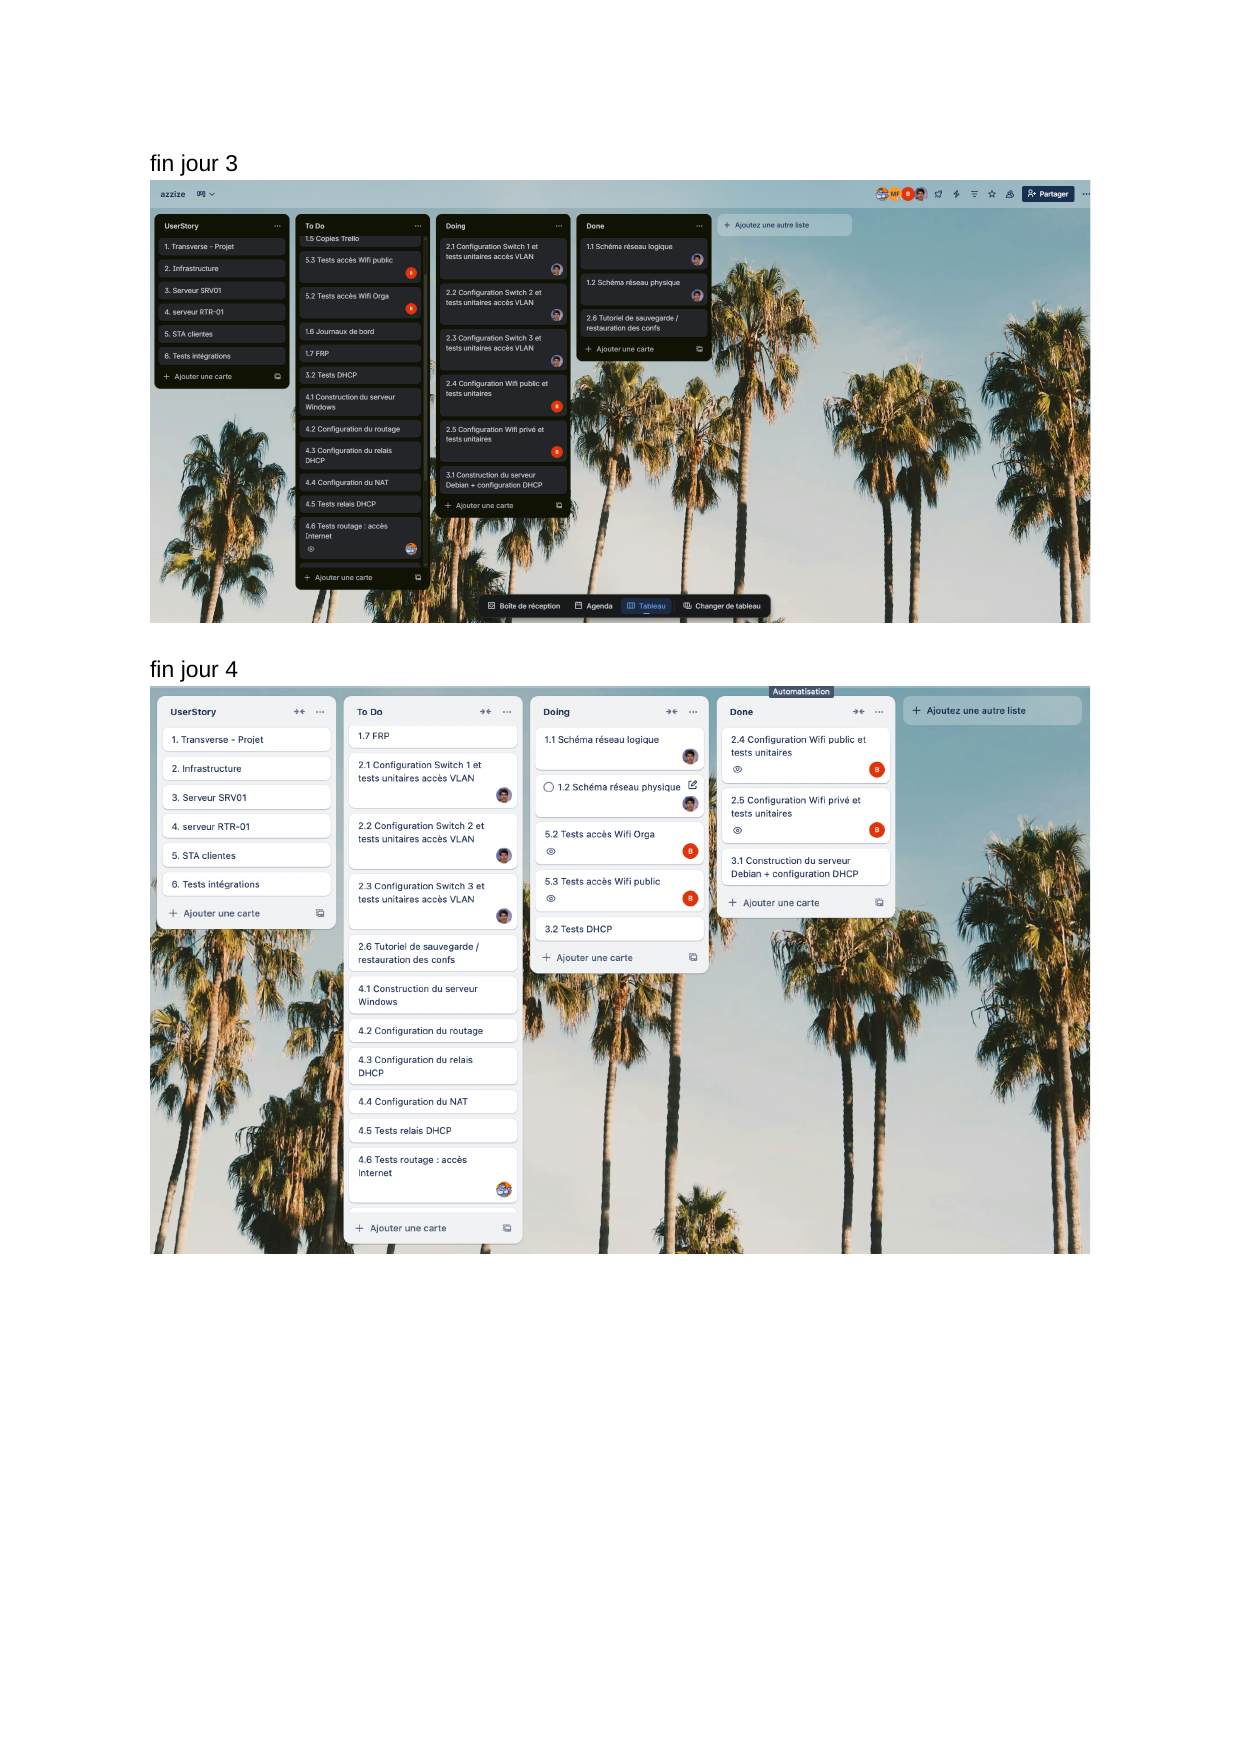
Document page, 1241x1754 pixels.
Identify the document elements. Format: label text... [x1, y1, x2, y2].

picture [150, 686, 1091, 1254]
text fin jour 3 [150, 150, 1090, 180]
text fin jour 4 [150, 656, 1090, 686]
picture [150, 180, 1091, 623]
